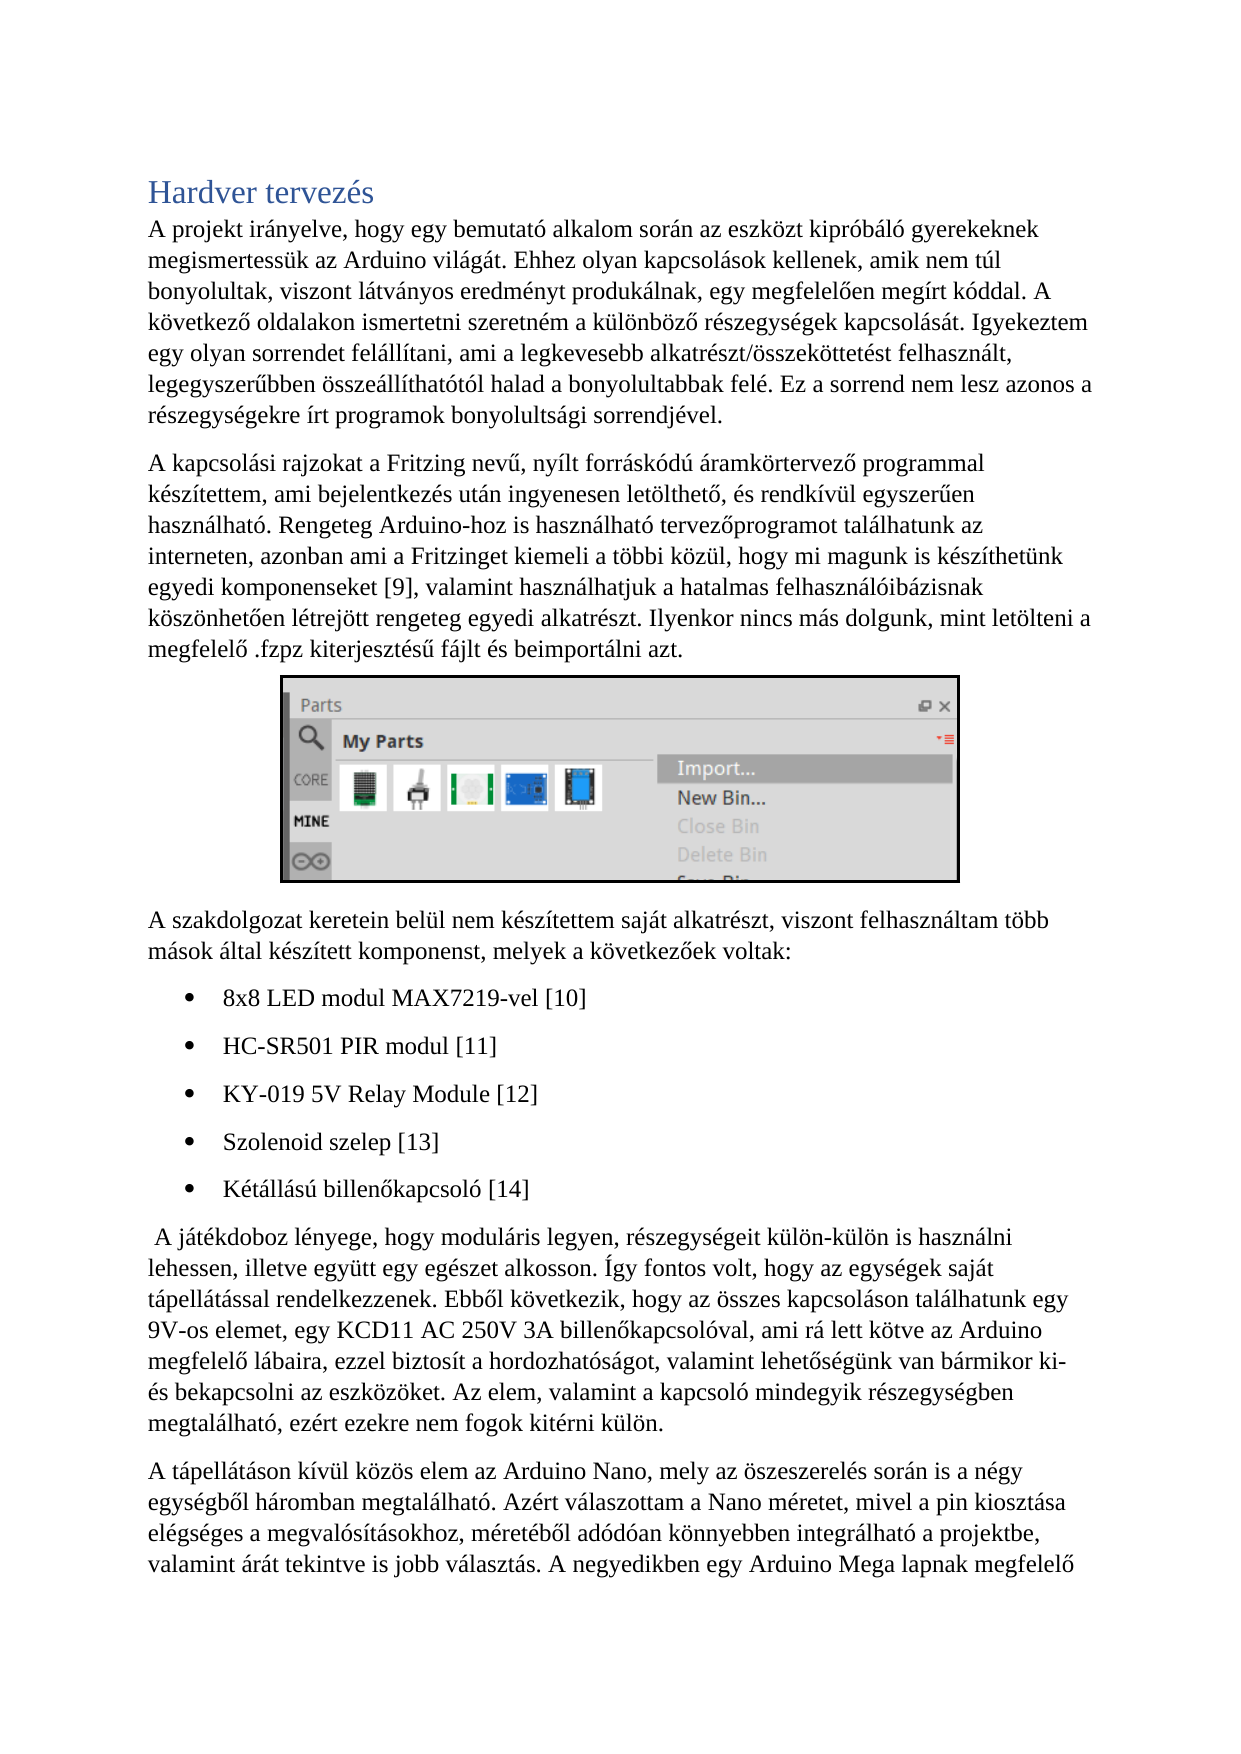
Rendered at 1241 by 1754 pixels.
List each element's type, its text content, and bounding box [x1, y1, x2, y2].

text A projekt irányelve, hogy egy bemutató alkalom során az eszközt kipróbáló gyerekeknek megismertessük az Arduino világát. Ehhez olyan kapcsolások kellenek, amik nem túl bonyolultak, viszont látványos eredményt produkálnak, egy megfelelően megírt kóddal. A következő oldalakon ismertetni szeretném a különböző részegységek kapcsolását. Igyekeztem egy olyan sorrendet felállítani, ami a legkevesebb alkatrészt/összeköttetést felhasznált, legegyszerűbben összeállíthatótól halad a bonyolultabbak felé. Ez a sorrend nem lesz azonos a részegységekre írt programok bonyolultsági sorrendjével. [148, 214, 1093, 429]
picture [283, 678, 957, 880]
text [148, 1456, 1093, 1578]
text A játékdoboz lényege, hogy moduláris legyen, részegységeit külön-külön is használni lehessen, illetve együtt egy egészet alkosson. Így fontos volt, hogy az egységek saját tápellátással rendelkezzenek. Ebből következik, hogy az összes kapcsoláson találhatunk egy 9V-os elemet, egy KCD11 AC 250V 3A billenőkapcsolóval, ami rá lett kötve az Arduino megfelelő lábaira, ezzel biztosít a hordozhatóságot, valamint lehetőségünk van bármikor ki- és bekapcsolni az eszközöket. Az elem, valamint a kapcsoló mindegyik részegységben megtalálható, ezért ezekre nem fogok kitérni külön. [148, 1222, 1093, 1437]
list Kétállású billenőkapcsoló [185, 1174, 1093, 1203]
list Szolenoid szelep [185, 1127, 1093, 1155]
subtitle Hardver tervezés [148, 173, 1093, 211]
list HC-SR501 PIR modul [185, 1031, 1093, 1060]
list KY-019 5V Relay Module [185, 1079, 1093, 1108]
text A kapcsolási rajzokat a Fritzing nevű, nyílt forráskódú áramkörtervező programmal készítettem, ami bejelentkezés után ingyenesen letölthető, és rendkívül egyszerűen használható. Rengeteg Arduino-hoz is használható tervezőprogramot találhatunk az interneten, azonban ami a Fritzinget kiemeli a többi közül, hogy mi magunk is készíthetünk egyedi komponenseket, valamint használhatjuk a hatalmas felhasználóibázisnak köszönhetően létrejött rengeteg egyedi alkatrészt. Ilyenkor nincs más dolgunk, mint letölteni a megfelelő .fzpz kiterjesztésű fájlt és beimportálni azt. [148, 448, 1093, 663]
list 8x8 LED modul MAX7219-vel [185, 983, 1093, 1012]
